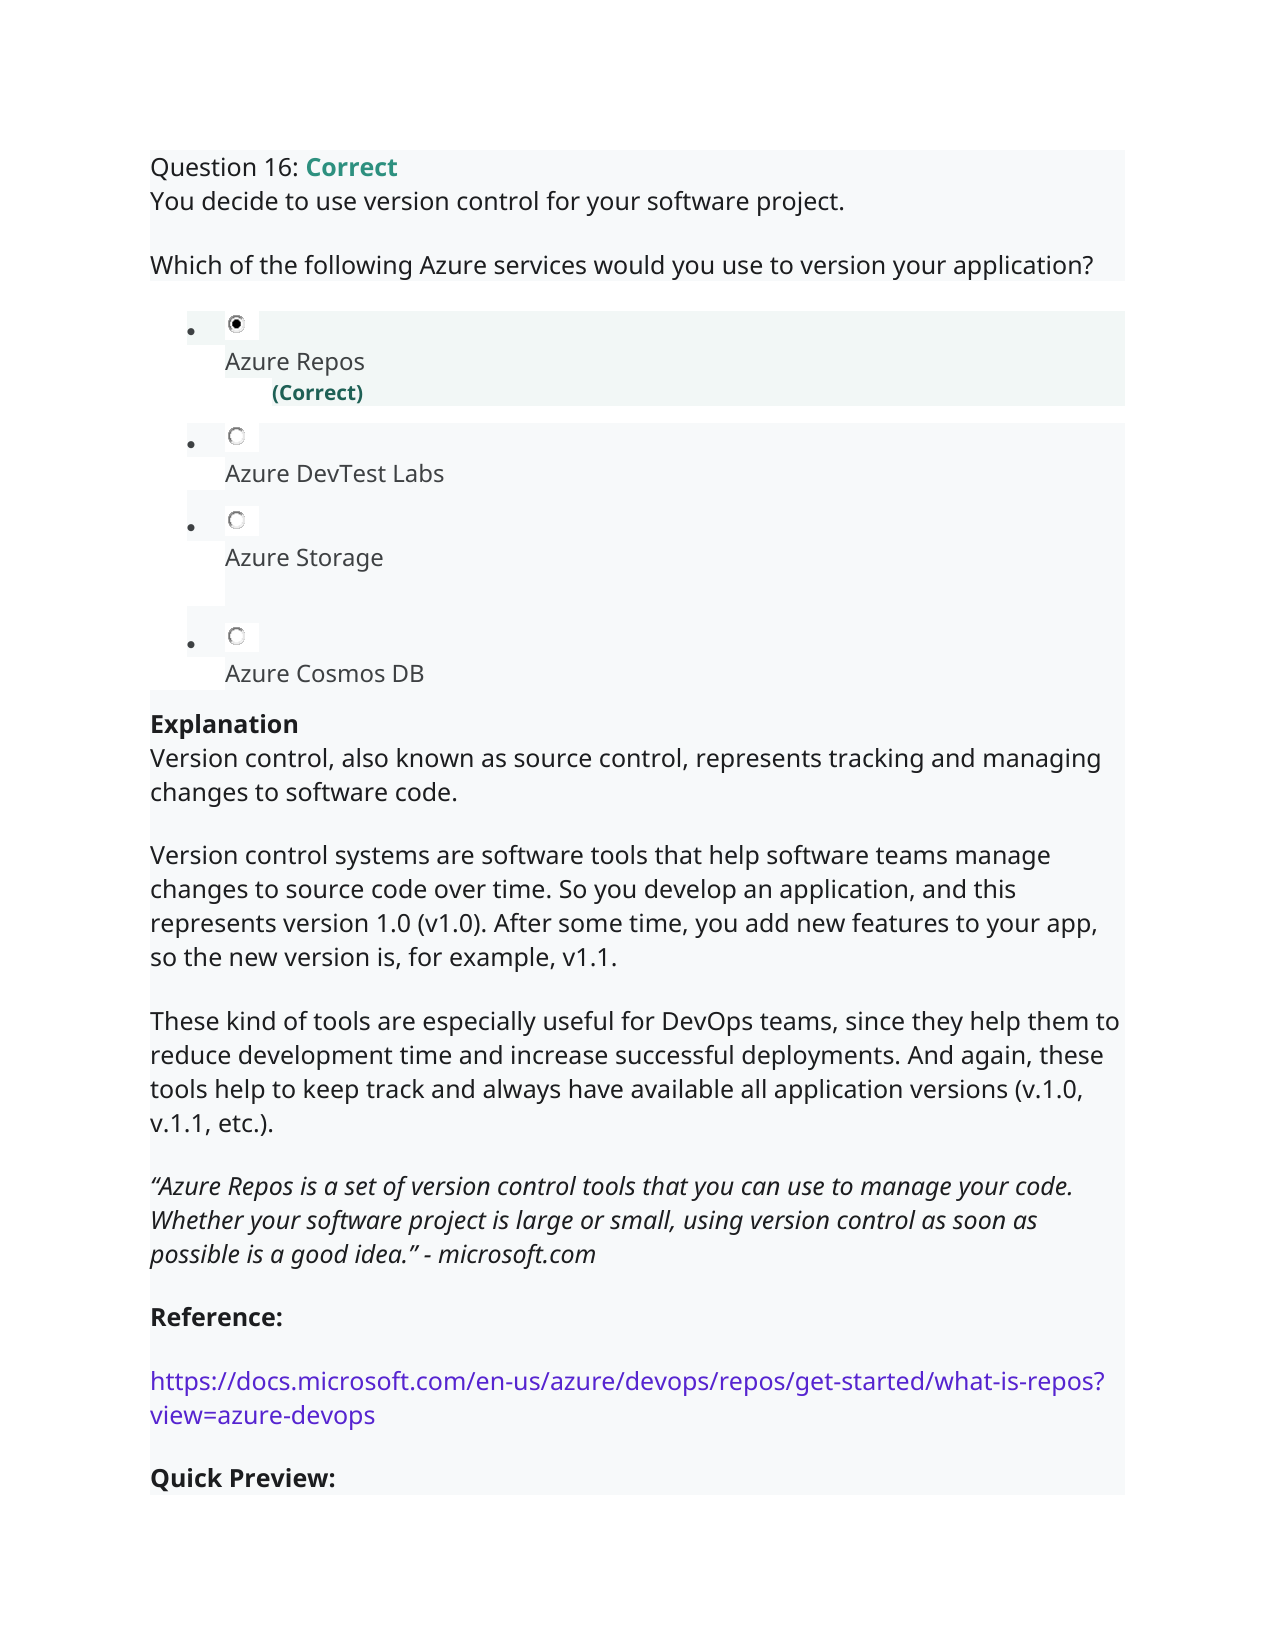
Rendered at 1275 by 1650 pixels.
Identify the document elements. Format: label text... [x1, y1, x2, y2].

list ​ [187, 506, 1125, 541]
list ​ [187, 623, 1125, 657]
text Explanation [150, 707, 1125, 741]
list ​ [187, 423, 1125, 457]
text Quick Preview: [150, 1461, 1125, 1495]
text “Azure Repos is a set of version control tools that you can use to manage your code. Whether your software project is large or small, using version control as soon as possible is a good idea.” - microsoft.com [150, 1169, 1125, 1271]
text Azure Storage [225, 541, 1125, 573]
text Reference: [150, 1300, 1125, 1334]
text Which of the following Azure services would you use to version your application? [150, 247, 1125, 281]
text You decide to use version control for your software project. [150, 184, 1125, 218]
text These kind of tools are especially useful for DevOps teams, since they help them to reduce development time and increase successful deployments. And again, these tools help to keep track and always have available all application versions (v.1.0, v.1.1, etc.). [150, 1003, 1125, 1139]
text Question 16: Correct [150, 150, 1125, 184]
text https://docs.microsoft.com/en-us/azure/devops/repos/get-started/what-is-repos?view=azure-devops [150, 1363, 1125, 1431]
text Azure Cosmos DB [225, 657, 1125, 690]
text (Correct) [272, 378, 1125, 406]
list ​ [187, 311, 1125, 345]
text Version control, also known as source control, represents tracking and managing changes to software code. [150, 741, 1125, 809]
text Version control systems are software tools that help software teams manage changes to source code over time. So you develop an application, and this represents version 1.0 (v1.0). After some time, you add new features to your app, so the new version is, for example, v1.1. [150, 838, 1125, 974]
text Azure DevTest Labs [225, 457, 1125, 490]
text Azure Repos [225, 345, 1125, 378]
